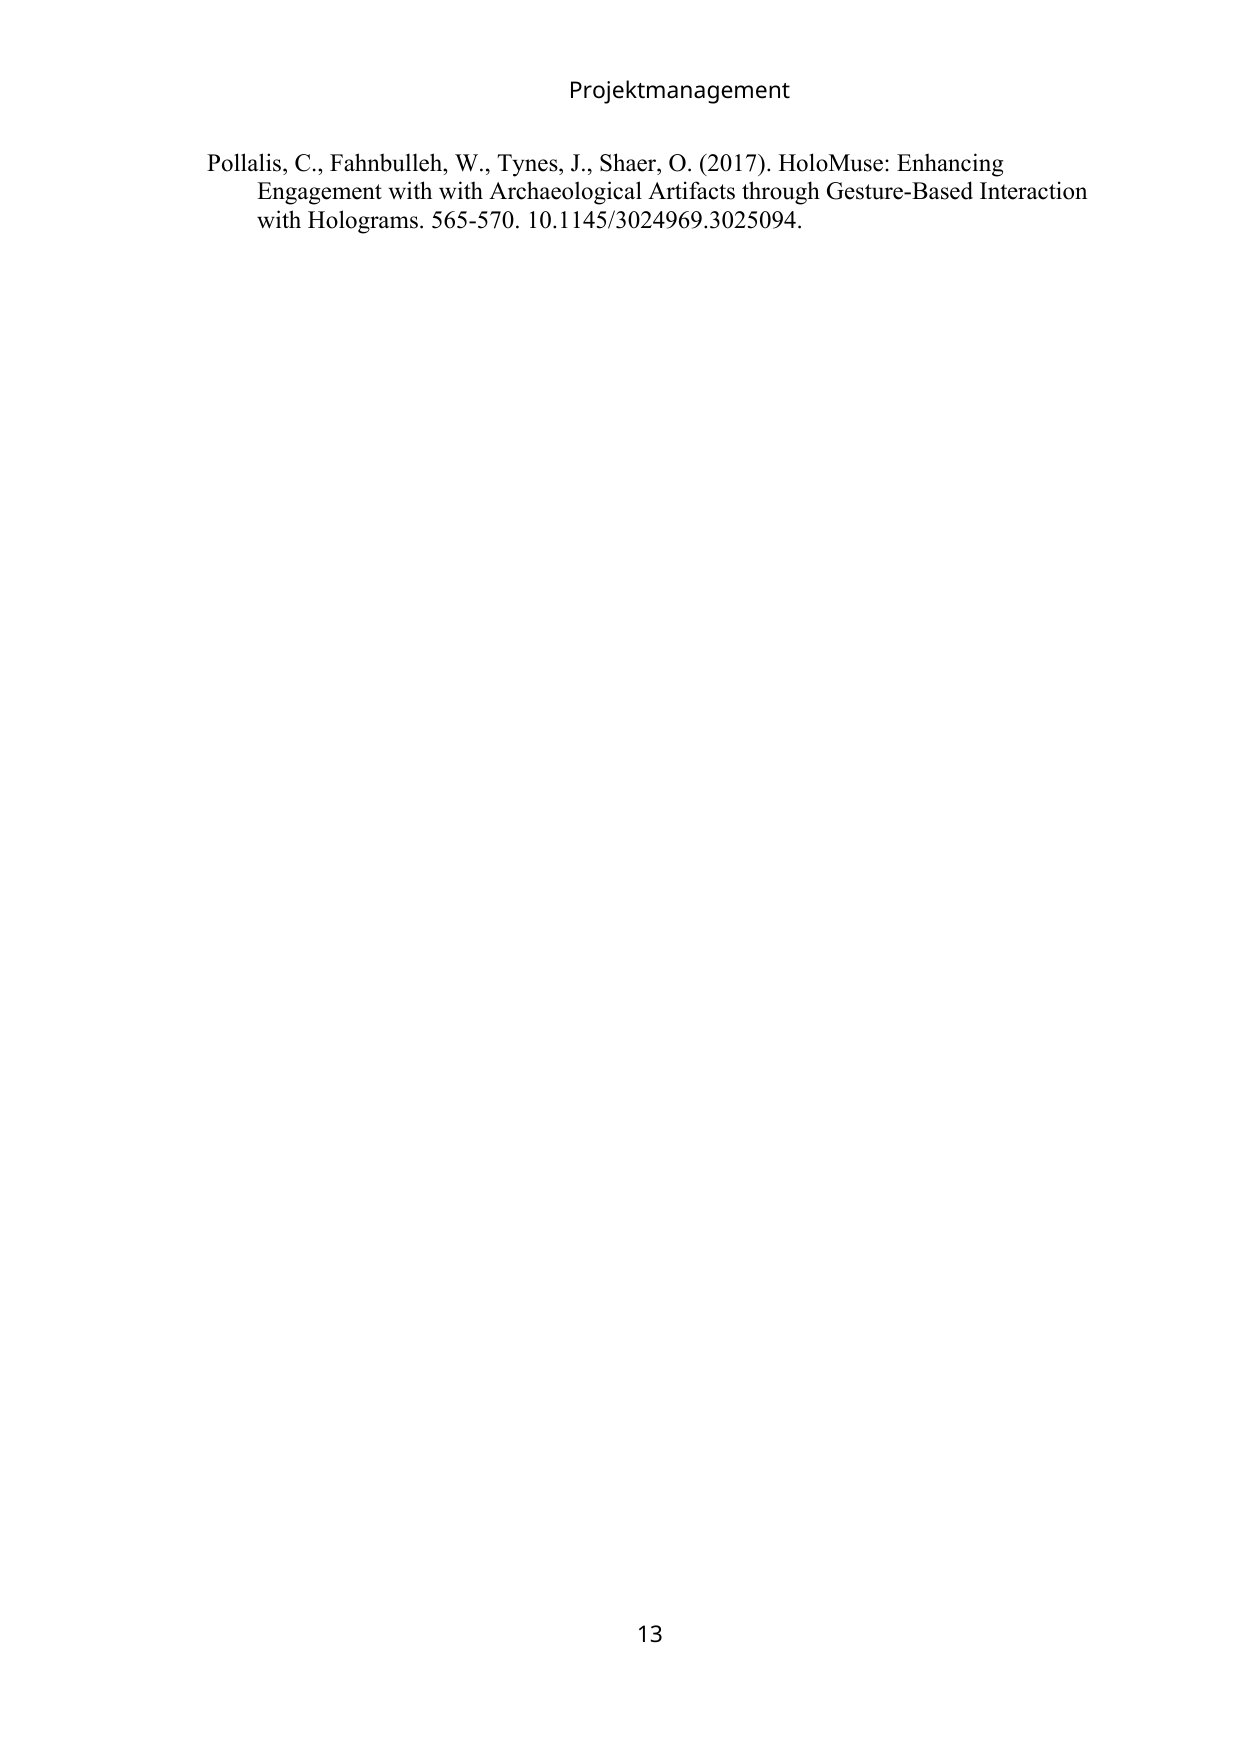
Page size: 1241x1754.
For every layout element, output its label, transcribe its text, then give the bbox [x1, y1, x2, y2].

text Pollalis, C., Fahnbulleh, W., Tynes, J., Shaer, O. (2017). HoloMuse: Enhancing Engagement with with Archaeological Artifacts through Gesture-Based Interaction with Holograms. 565-570. 10.1145/3024969.3025094. [207, 148, 1092, 234]
